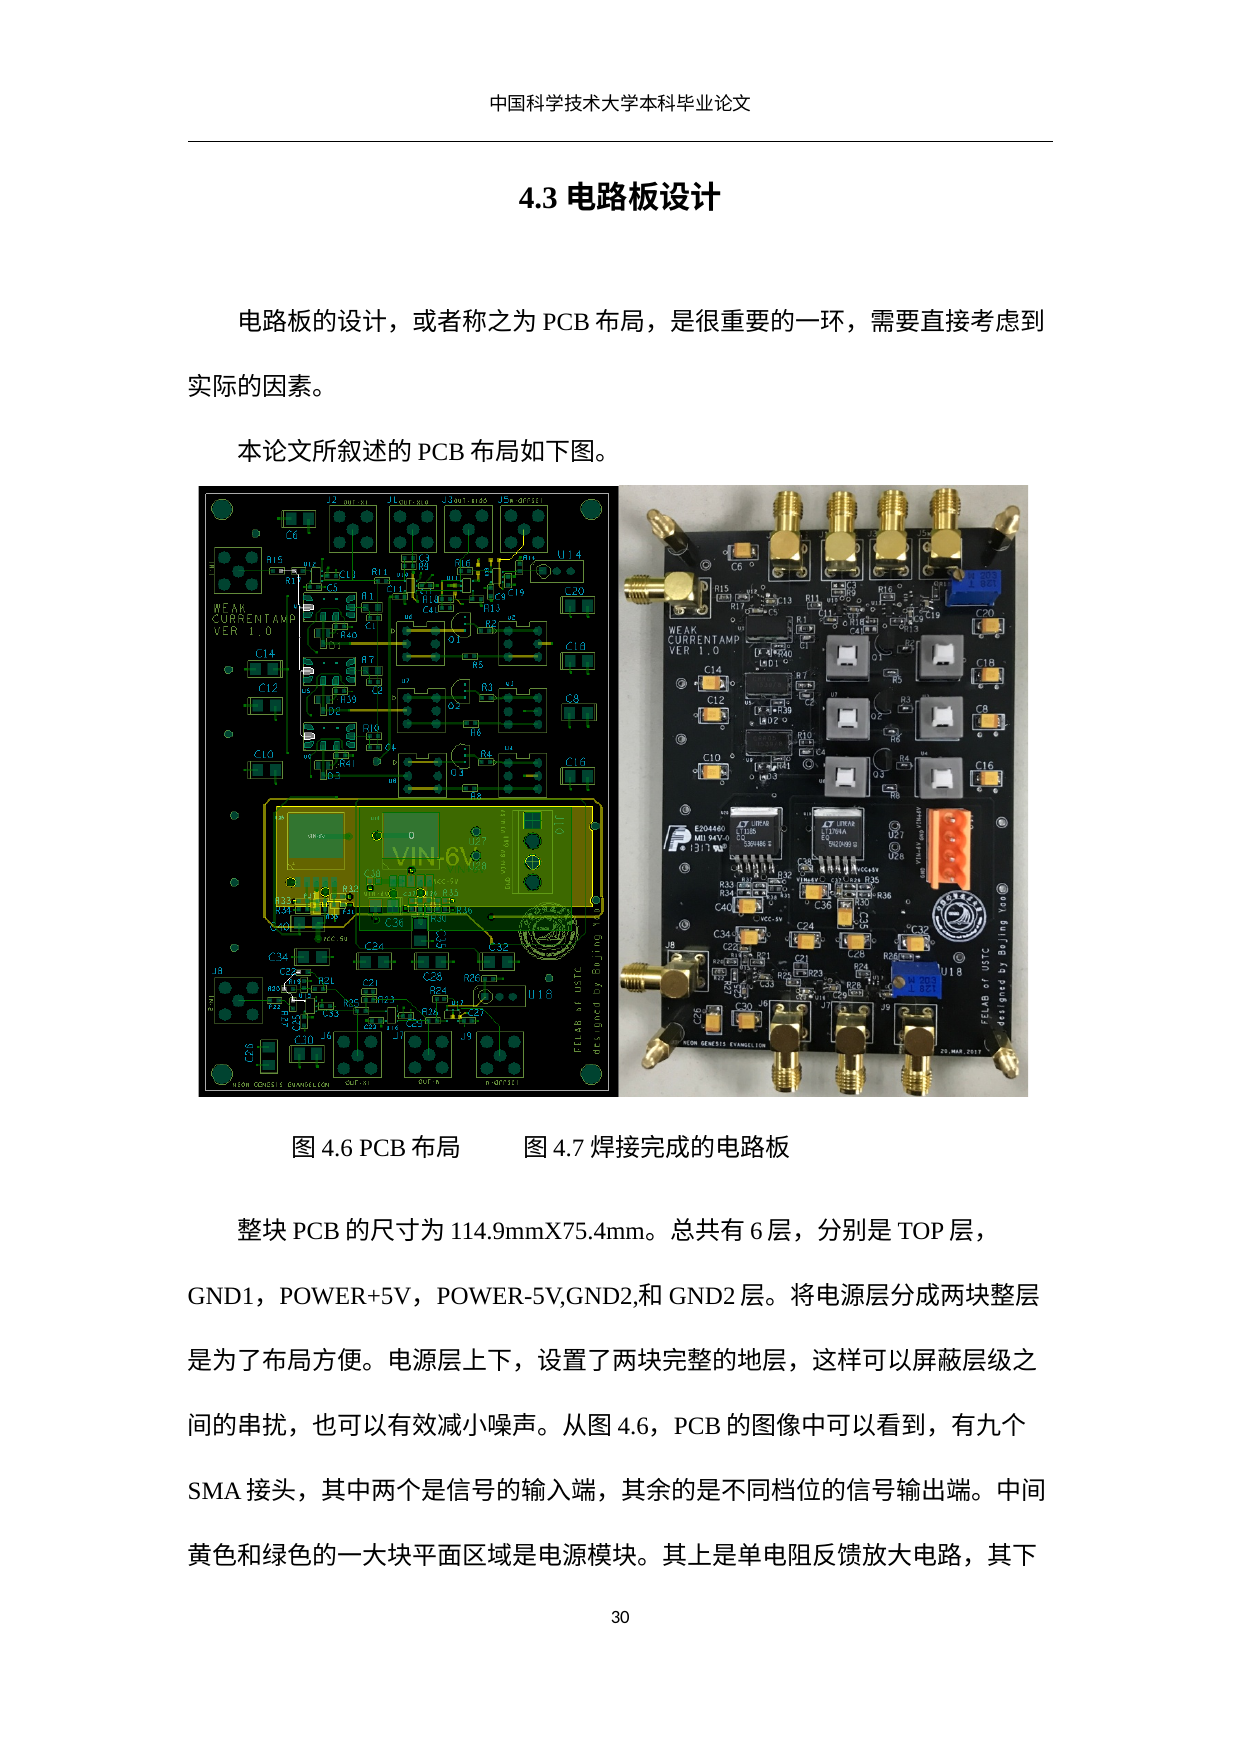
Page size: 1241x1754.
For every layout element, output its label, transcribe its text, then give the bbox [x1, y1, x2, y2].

subtitle 4.3 电路板设计 [187, 162, 1053, 227]
text 本论文所叙述的PCB布局如下图。 [187, 417, 1053, 482]
text 图4.6 PCB布局 图4.7 焊接完成的电路板 [187, 1113, 1053, 1178]
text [187, 1196, 1053, 1586]
picture [198, 485, 1029, 1097]
text 电路板的设计，或者称之为PCB布局，是很重要的一环，需要直接考虑到实际的因素。 [187, 287, 1053, 417]
